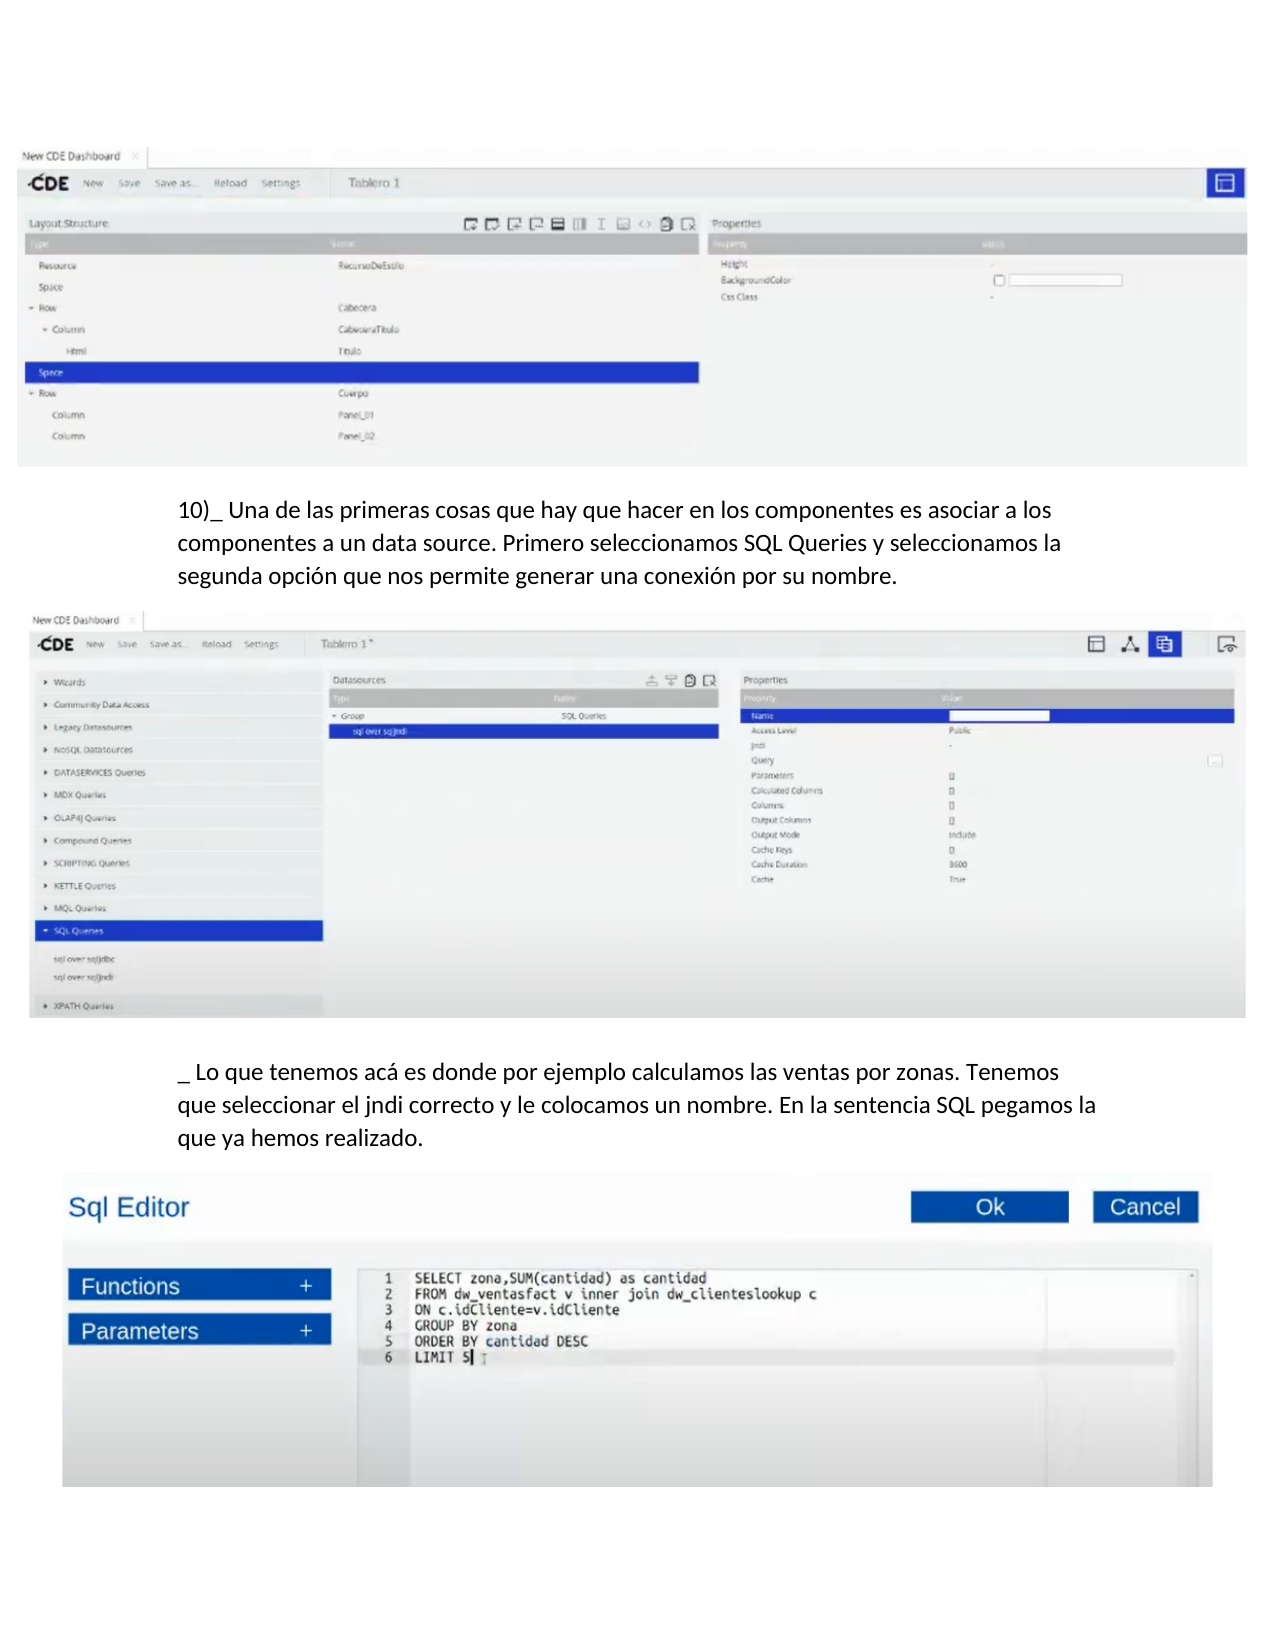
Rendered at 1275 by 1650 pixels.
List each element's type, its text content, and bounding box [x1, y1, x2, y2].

text _ Lo que tenemos acá es donde por ejemplo calculamos las ventas por zonas. Tenemos que seleccionar el jndi correcto y le colocamos un nombre. En la sentencia SQL pegamos la que ya hemos realizado. [177, 1056, 1098, 1153]
picture [17, 147, 1248, 467]
text 10)_ Una de las primeras cosas que hay que hacer en los componentes es asociar a los componentes a un data source. Primero seleccionamos SQL Queries y seleccionamos la segunda opción que nos permite generar una conexión por su nombre. [177, 495, 1098, 591]
picture [62, 1172, 1213, 1487]
picture [29, 611, 1246, 1018]
